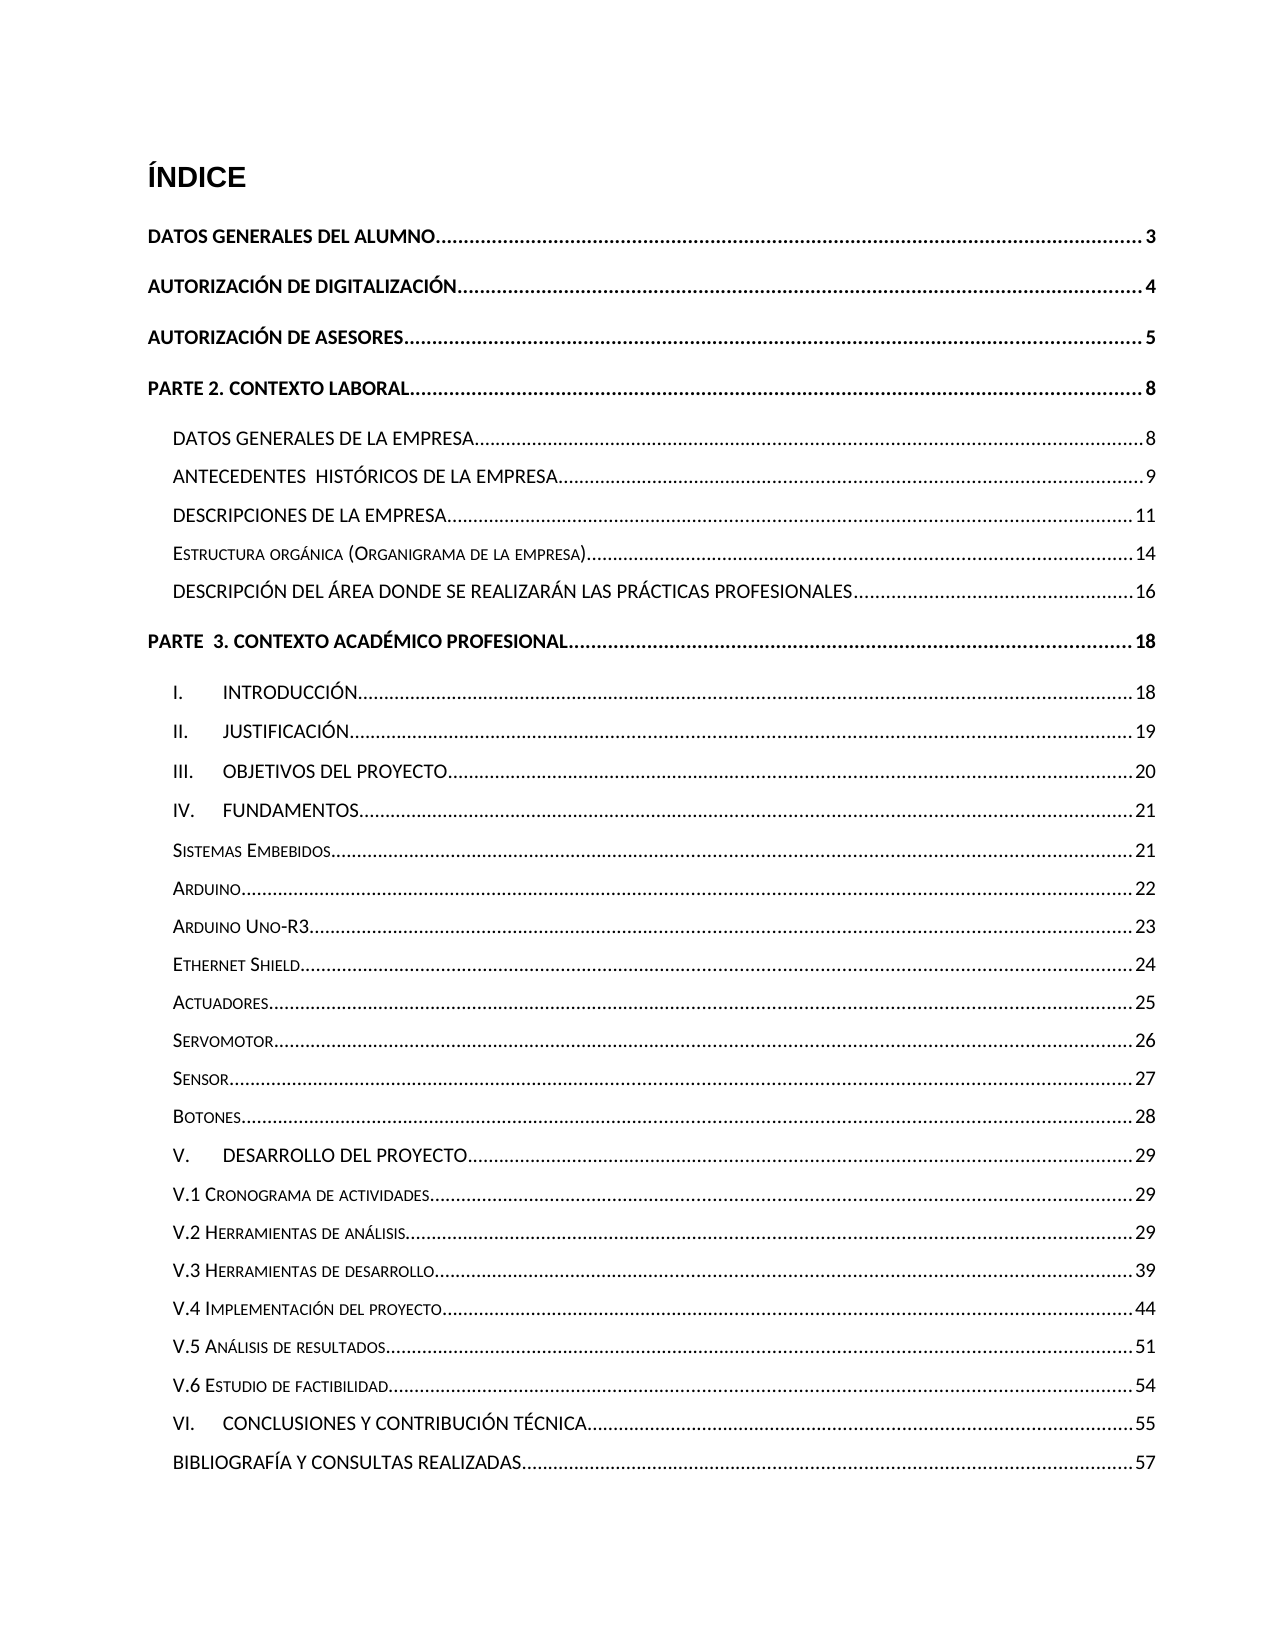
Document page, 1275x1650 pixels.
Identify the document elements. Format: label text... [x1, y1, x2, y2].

text ÍNDICE [148, 160, 1157, 194]
text V.1 Cronograma de actividades 29 [173, 1181, 1157, 1207]
text Actuadores. 25 [173, 989, 1157, 1015]
text PARTE 3. CONTEXTO ACADÉMICO PROFESIONAL 18 [148, 629, 1157, 654]
text DESCRIPCIONES DE LA EMPRESA 11 [173, 502, 1157, 527]
text Sensor. 27 [173, 1066, 1157, 1091]
text DESCRIPCIÓN DEL ÁREA DONDE SE REALIZARÁN LAS PRÁCTICAS PROFESIONALES 16 [173, 578, 1157, 603]
text IV. FUNDAMENTOS 21 [173, 797, 1157, 823]
text Estructura orgánica (Organigrama de la empresa) 14 [173, 540, 1157, 565]
text PARTE 2. CONTEXTO LABORAL 8 [148, 375, 1157, 400]
text Sistemas Embebidos. 21 [173, 837, 1157, 862]
text BIBLIOGRAFÍA Y CONSULTAS REALIZADAS 57 [173, 1449, 1157, 1475]
text II. JUSTIFICACIÓN 19 [173, 719, 1157, 744]
text Arduino Uno-R3. 23 [173, 913, 1157, 938]
text I. INTRODUCCIÓN 18 [173, 679, 1157, 705]
text VI. CONCLUSIONES Y CONTRIBUCIÓN TÉCNICA 55 [173, 1410, 1157, 1435]
text V. DESARROLLO DEL PROYECTO 29 [173, 1142, 1157, 1167]
text V.2 Herramientas de análisis 29 [173, 1219, 1157, 1245]
text AUTORIZACIÓN DE ASESORES 5 [148, 324, 1157, 350]
text AUTORIZACIÓN DE DIGITALIZACIÓN 4 [148, 274, 1157, 299]
text DATOS GENERALES DEL ALUMNO 3 [148, 223, 1157, 248]
text Botones. 28 [173, 1104, 1157, 1129]
text V.5 Análisis de resultados. 51 [173, 1334, 1157, 1359]
text V.3 Herramientas de desarrollo 39 [173, 1257, 1157, 1283]
text Ethernet Shield. 24 [173, 951, 1157, 977]
text V.4 Implementación del proyecto 44 [173, 1296, 1157, 1321]
text Servomotor. 26 [173, 1027, 1157, 1053]
text DATOS GENERALES DE LA EMPRESA 8 [173, 426, 1157, 451]
text ANTECEDENTES HISTÓRICOS DE LA EMPRESA 9 [173, 464, 1157, 489]
text V.6 Estudio de factibilidad 54 [173, 1372, 1157, 1397]
text Arduino. 22 [173, 875, 1157, 900]
text III. OBJETIVOS DEL PROYECTO 20 [173, 758, 1157, 783]
